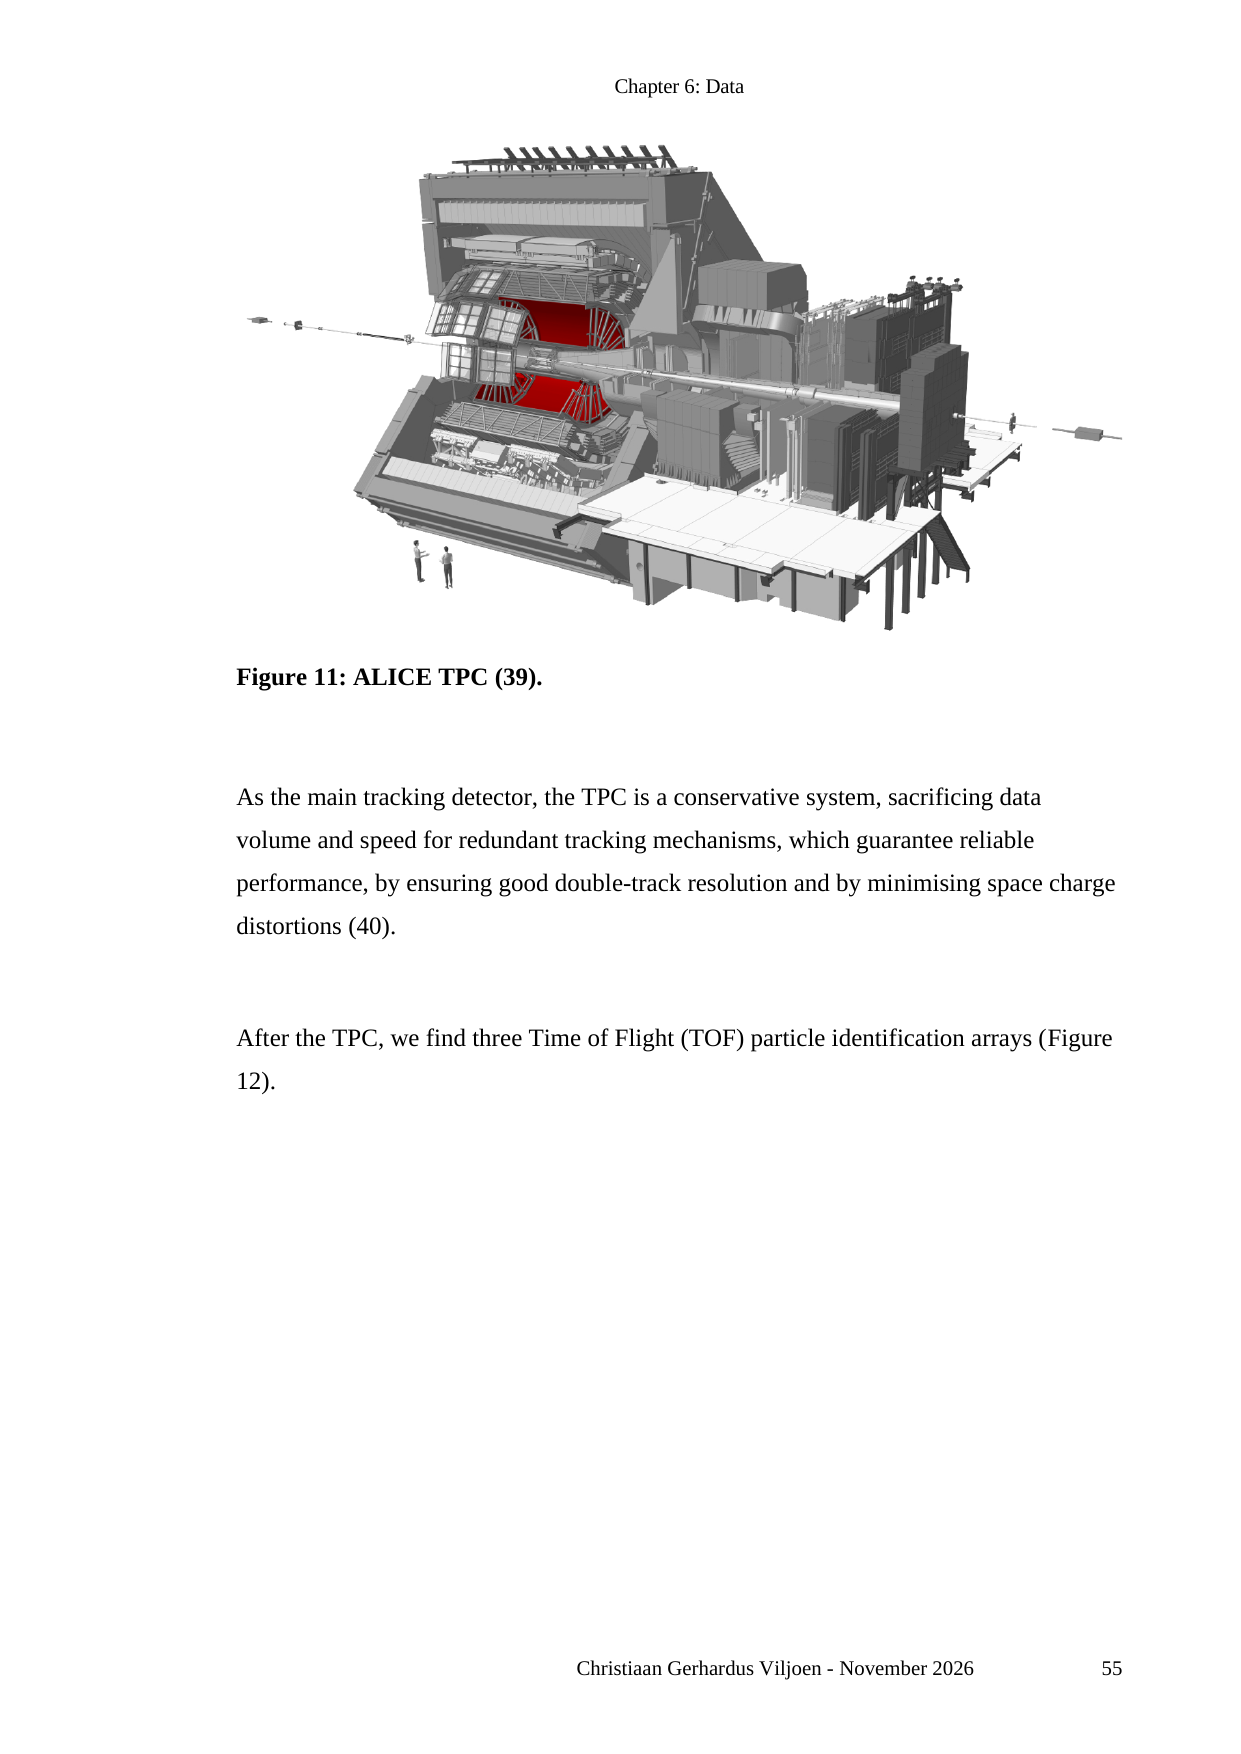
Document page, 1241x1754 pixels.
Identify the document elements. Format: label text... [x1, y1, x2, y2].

text As the main tracking detector, the TPC is a conservative system, sacrificing data volume and speed for redundant tracking mechanisms, which guarantee reliable performance, by ensuring good double-track resolution and by minimising space charge distortions . [236, 782, 1122, 940]
text Figure : ALICE TPC . [236, 662, 1122, 691]
text After the TPC, we find three Time of Flight (TOF) particle identification arrays (Figure 13). [236, 1023, 1122, 1094]
picture [236, 135, 1123, 636]
